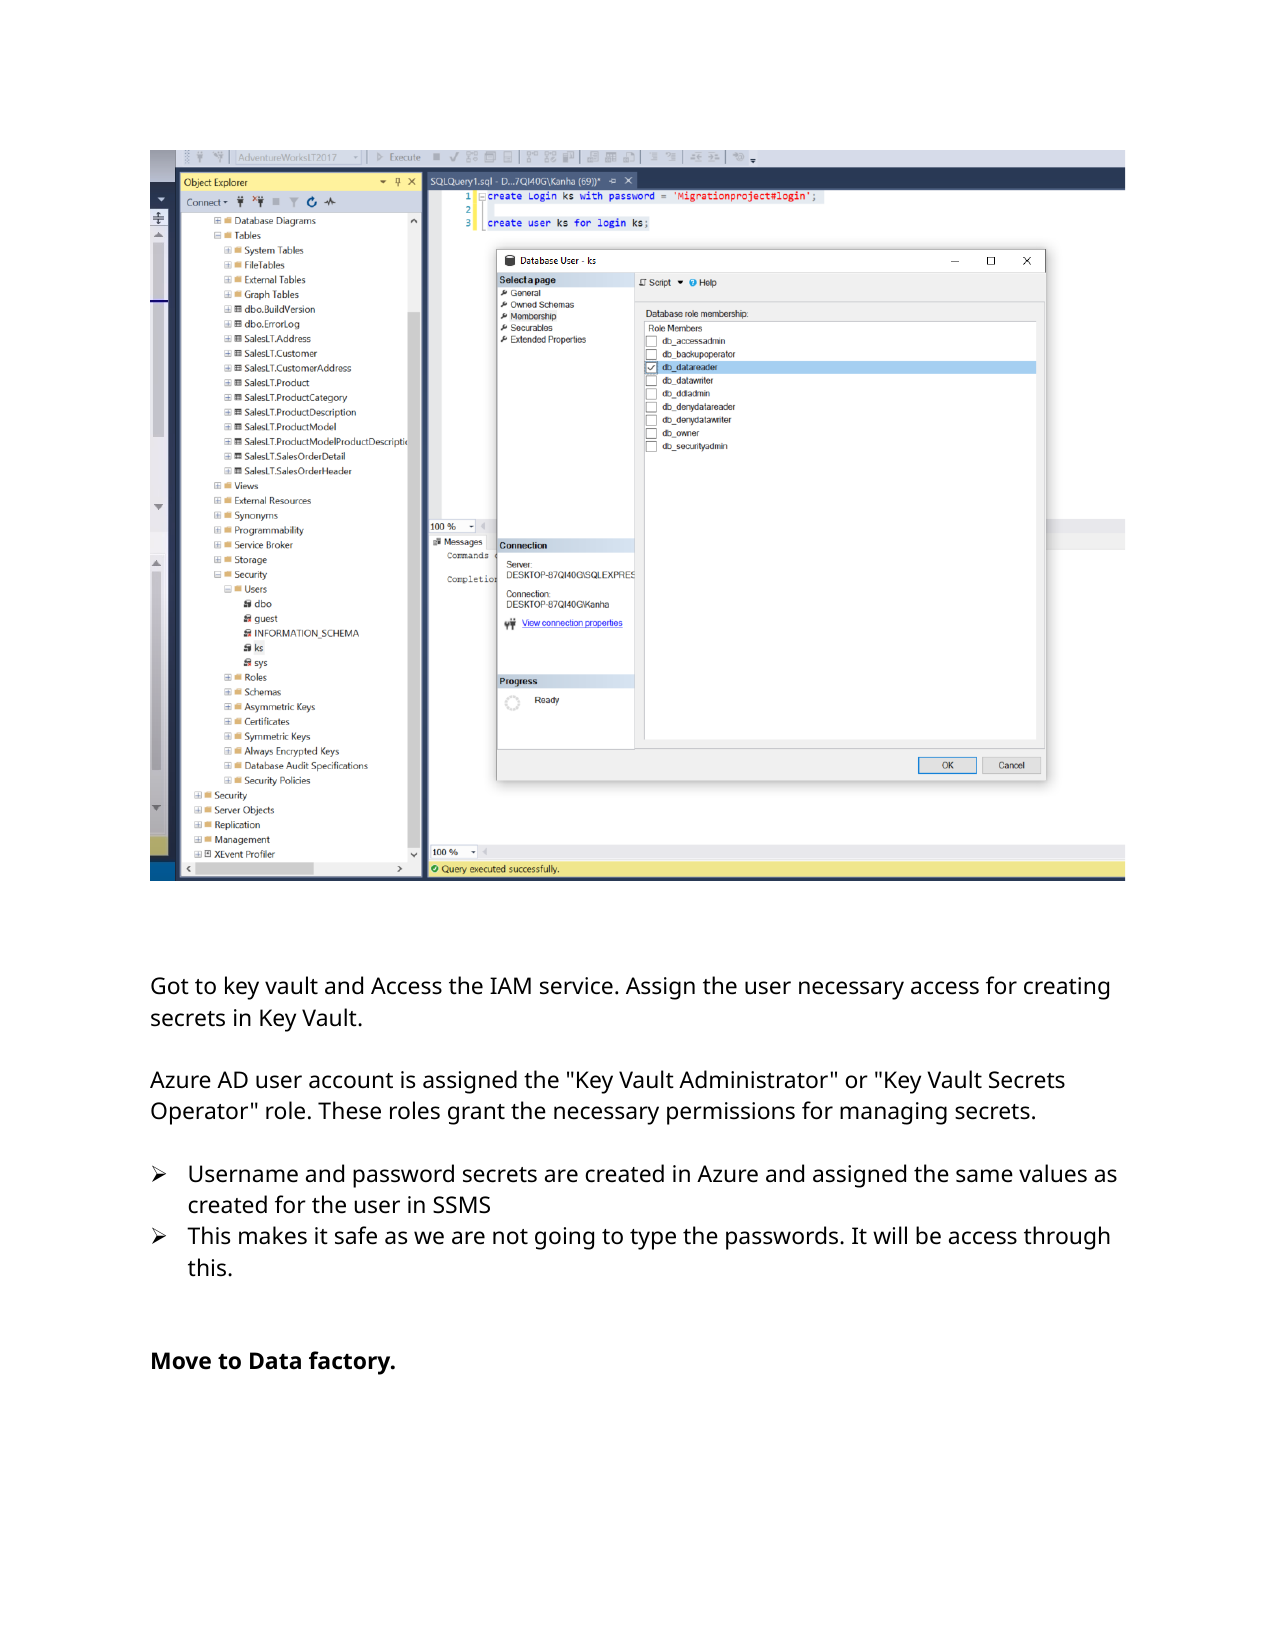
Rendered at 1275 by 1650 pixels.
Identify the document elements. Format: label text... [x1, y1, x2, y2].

text Azure AD user account is assigned the "Key Vault Administrator" or "Key Vault Secrets Operator" role. These roles grant the necessary permissions for managing secrets. [150, 1064, 1125, 1127]
picture [150, 150, 1125, 881]
list This makes it safe as we are not going to type the passwords. It will be access through this. [150, 1220, 1125, 1283]
text Move to Data factory. [150, 1345, 1125, 1377]
list Username and password secrets are created in Azure and assigned the same values as created for the user in SSMS [150, 1158, 1125, 1220]
text Got to key vault and Access the IAM service. Assign the user necessary access for creating secrets in Key Vault. [150, 970, 1125, 1033]
